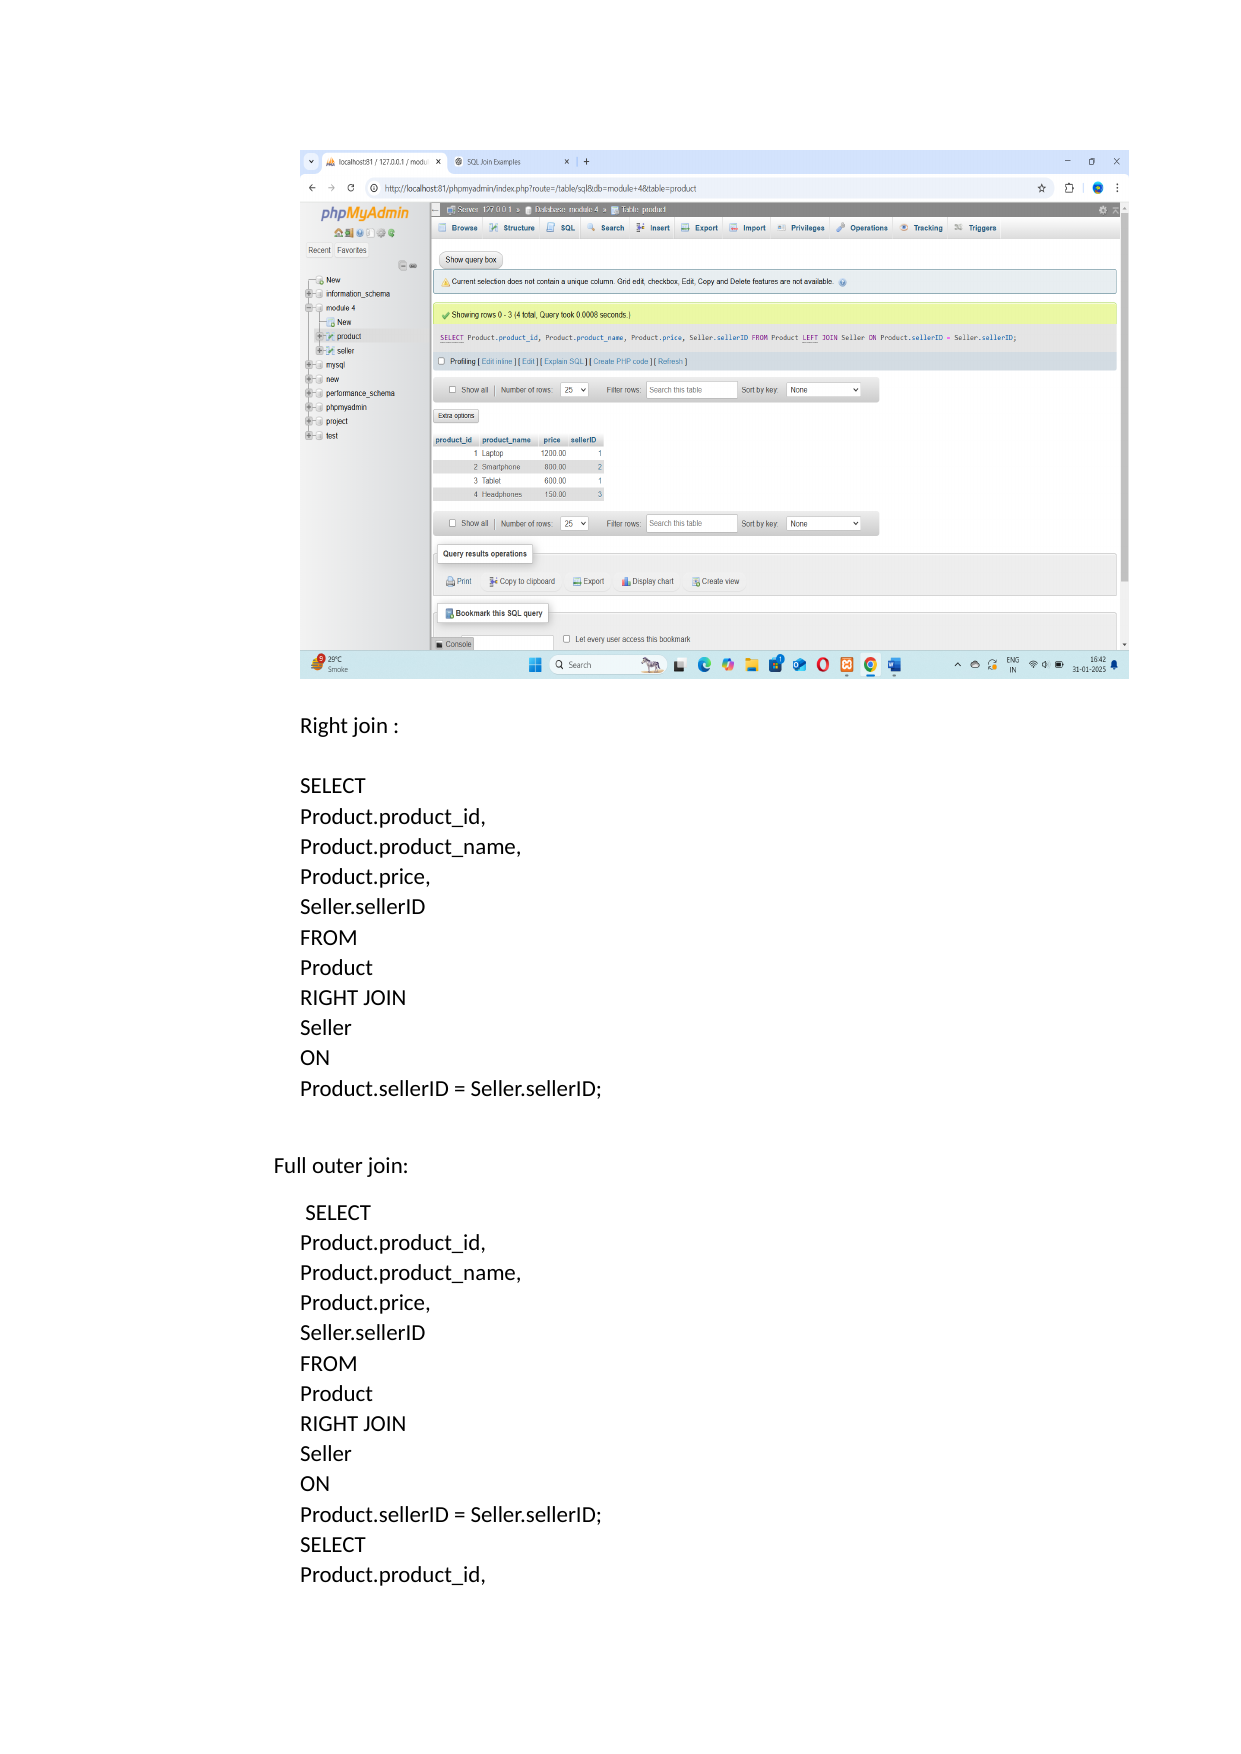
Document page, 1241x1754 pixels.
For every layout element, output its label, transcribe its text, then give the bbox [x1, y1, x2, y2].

list Product [300, 953, 1090, 981]
list FROM [300, 923, 1090, 951]
list Product.sellerID = Seller.sellerID; [300, 1500, 1090, 1528]
list Product.product_name, [300, 832, 1090, 860]
list Product.price, [300, 862, 1090, 890]
list FROM [300, 1349, 1090, 1377]
list Product.product_id, [300, 802, 1090, 830]
list ON [300, 1469, 1090, 1498]
list Seller [300, 1013, 1090, 1041]
list SELECT [300, 772, 1090, 800]
picture [300, 150, 1129, 679]
list Product.product_id, [300, 1560, 1090, 1588]
list Product.product_name, [300, 1258, 1090, 1286]
list Product.price, [300, 1288, 1090, 1316]
list ON [300, 1043, 1090, 1072]
list Product.sellerID = Seller.sellerID; [300, 1074, 1090, 1102]
list SELECT [300, 1530, 1090, 1558]
list Product.product_id, [300, 1228, 1090, 1256]
text Full outer join: [150, 1151, 1090, 1179]
list Seller.sellerID [300, 1318, 1090, 1347]
list RIGHT JOIN [300, 983, 1090, 1011]
list Seller.sellerID [300, 892, 1090, 921]
list Product [300, 1379, 1090, 1407]
list Seller [300, 1439, 1090, 1467]
list RIGHT JOIN [300, 1409, 1090, 1437]
list Right join : [300, 711, 1090, 739]
list SELECT [300, 1198, 1090, 1226]
